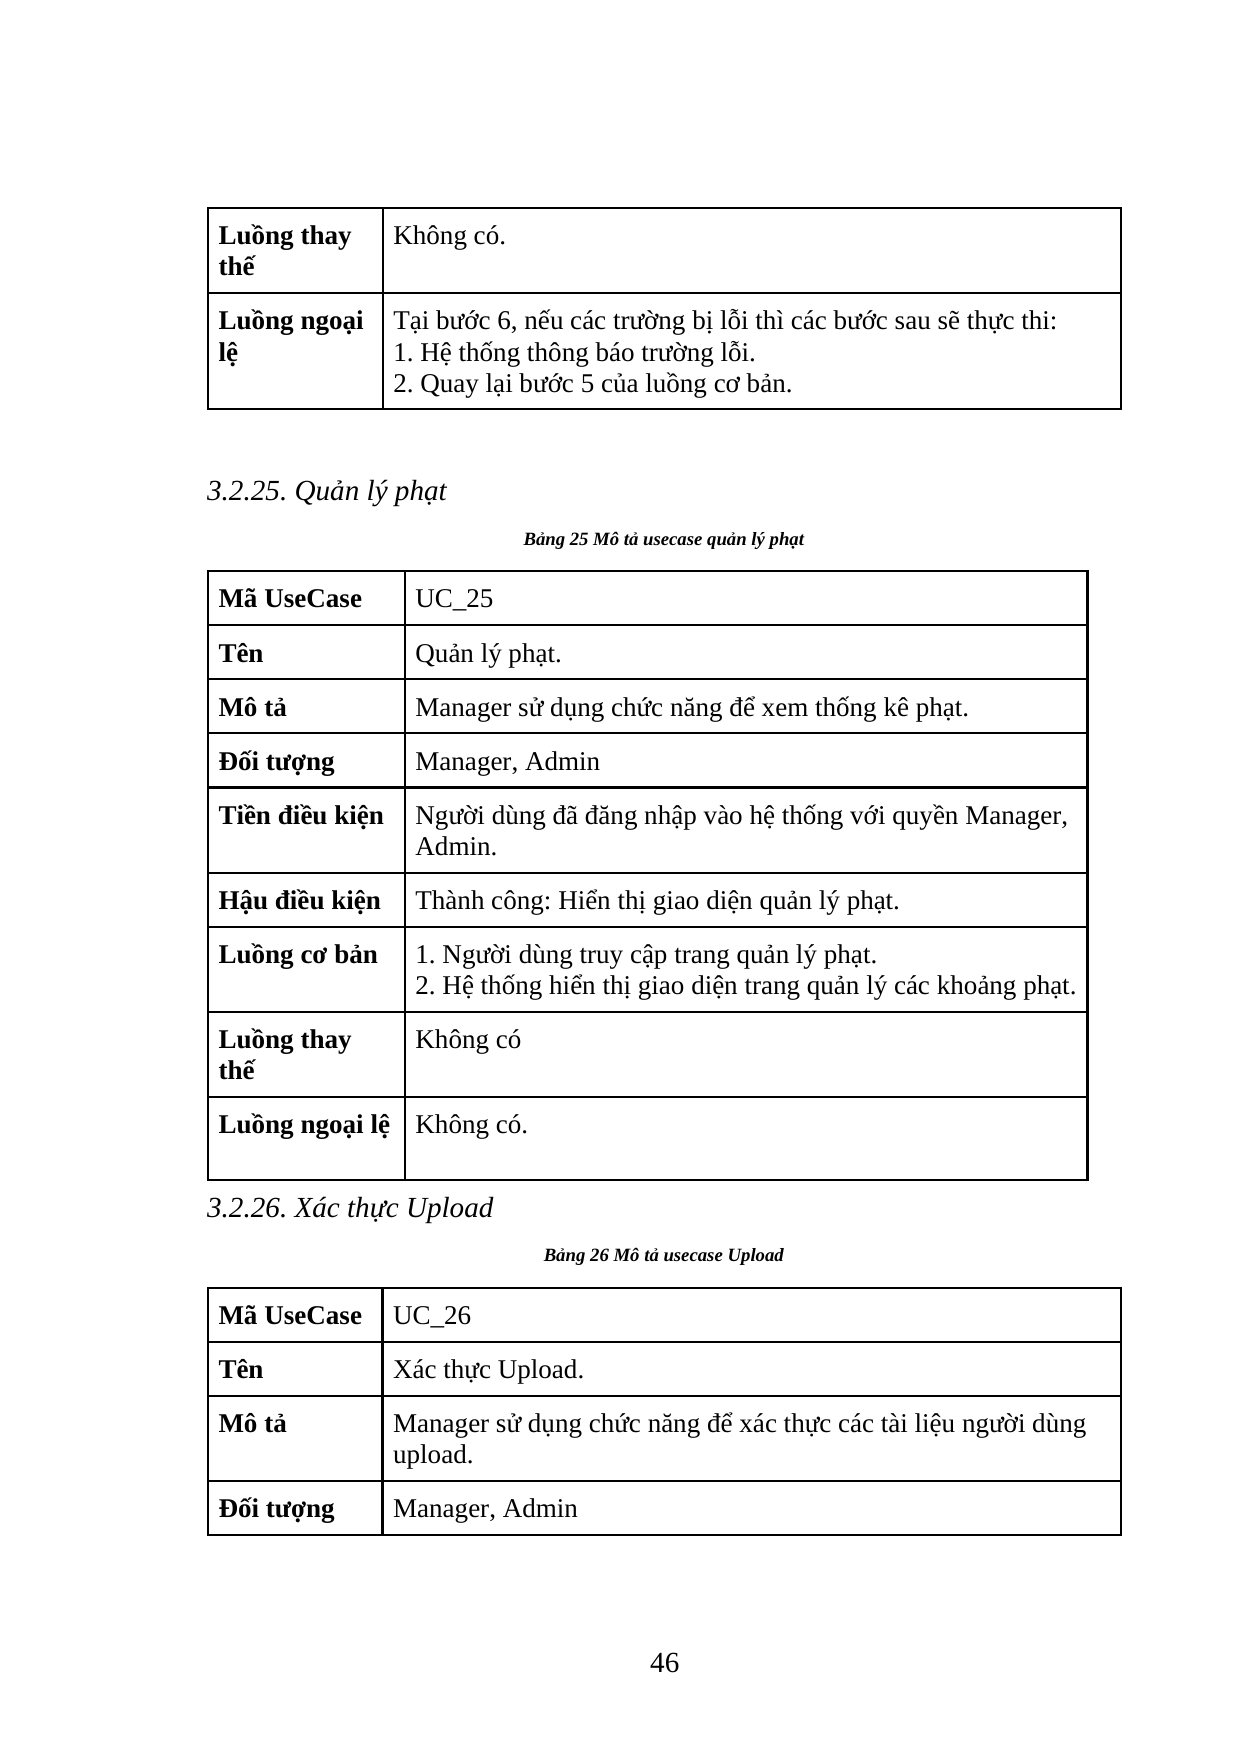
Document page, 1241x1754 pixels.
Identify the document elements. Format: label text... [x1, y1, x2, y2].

table_cell Manager, Admin [406, 734, 1086, 786]
table_cell Tiền điều kiện [209, 789, 404, 872]
table_header Mã UseCase [209, 572, 404, 624]
table_cell Không có [406, 1013, 1086, 1096]
table_cell Luồng thay thế [209, 1013, 404, 1096]
table_cell 1. Người dùng truy cập trang quản lý phạt. 2. Hệ thống hiển thị giao diện trang quản lý các khoảng phạt. [406, 928, 1086, 1011]
subtitle 3.2.25. Quản lý phạt [207, 473, 1122, 507]
text Bảng 26 Mô tả usecase Upload [207, 1244, 1122, 1266]
table_cell Người dùng đã đăng nhập vào hệ thống với quyền Manager, Admin. [406, 789, 1086, 872]
table_header UC_26 [384, 1289, 1120, 1341]
table_header UC_25 [406, 572, 1086, 624]
table_cell Manager sử dụng chức năng để xem thống kê phạt. [406, 680, 1086, 732]
table_cell Luồng ngoại lệ [209, 1098, 404, 1179]
table_cell Không có. [406, 1098, 1086, 1179]
table_cell Manager sử dụng chức năng để xác thực các tài liệu người dùng upload. [384, 1397, 1120, 1480]
table_header Mã UseCase [209, 1289, 381, 1341]
table_cell Đối tượng [209, 734, 404, 786]
table_cell Đối tượng [209, 1482, 381, 1534]
table_cell Tên [209, 1343, 381, 1395]
table_cell Manager, Admin [384, 1482, 1120, 1534]
table_cell Luồng thay thế [209, 209, 382, 292]
table_cell Luồng ngoại lệ [209, 294, 382, 408]
table_cell Hậu điều kiện [209, 874, 404, 926]
table_cell Thành công: Hiển thị giao diện quản lý phạt. [406, 874, 1086, 926]
table_cell Tại bước 6, nếu các trường bị lỗi thì các bước sau sẽ thực thi: 1. Hệ thống thông báo trường lỗi. 2. Quay lại bước 5 của luồng cơ bản. [384, 294, 1120, 408]
table_cell Quản lý phạt. [406, 626, 1086, 678]
table_cell Mô tả [209, 680, 404, 732]
table_cell Tên [209, 626, 404, 678]
table_cell Luồng cơ bản [209, 928, 404, 1011]
subtitle 3.2.26. Xác thực Upload [207, 1190, 1122, 1223]
table_cell Không có. [384, 209, 1120, 292]
table_cell Xác thực Upload. [384, 1343, 1120, 1395]
table_cell Mô tả [209, 1397, 381, 1480]
text Bảng 25 Mô tả usecase quản lý phạt [207, 528, 1122, 549]
